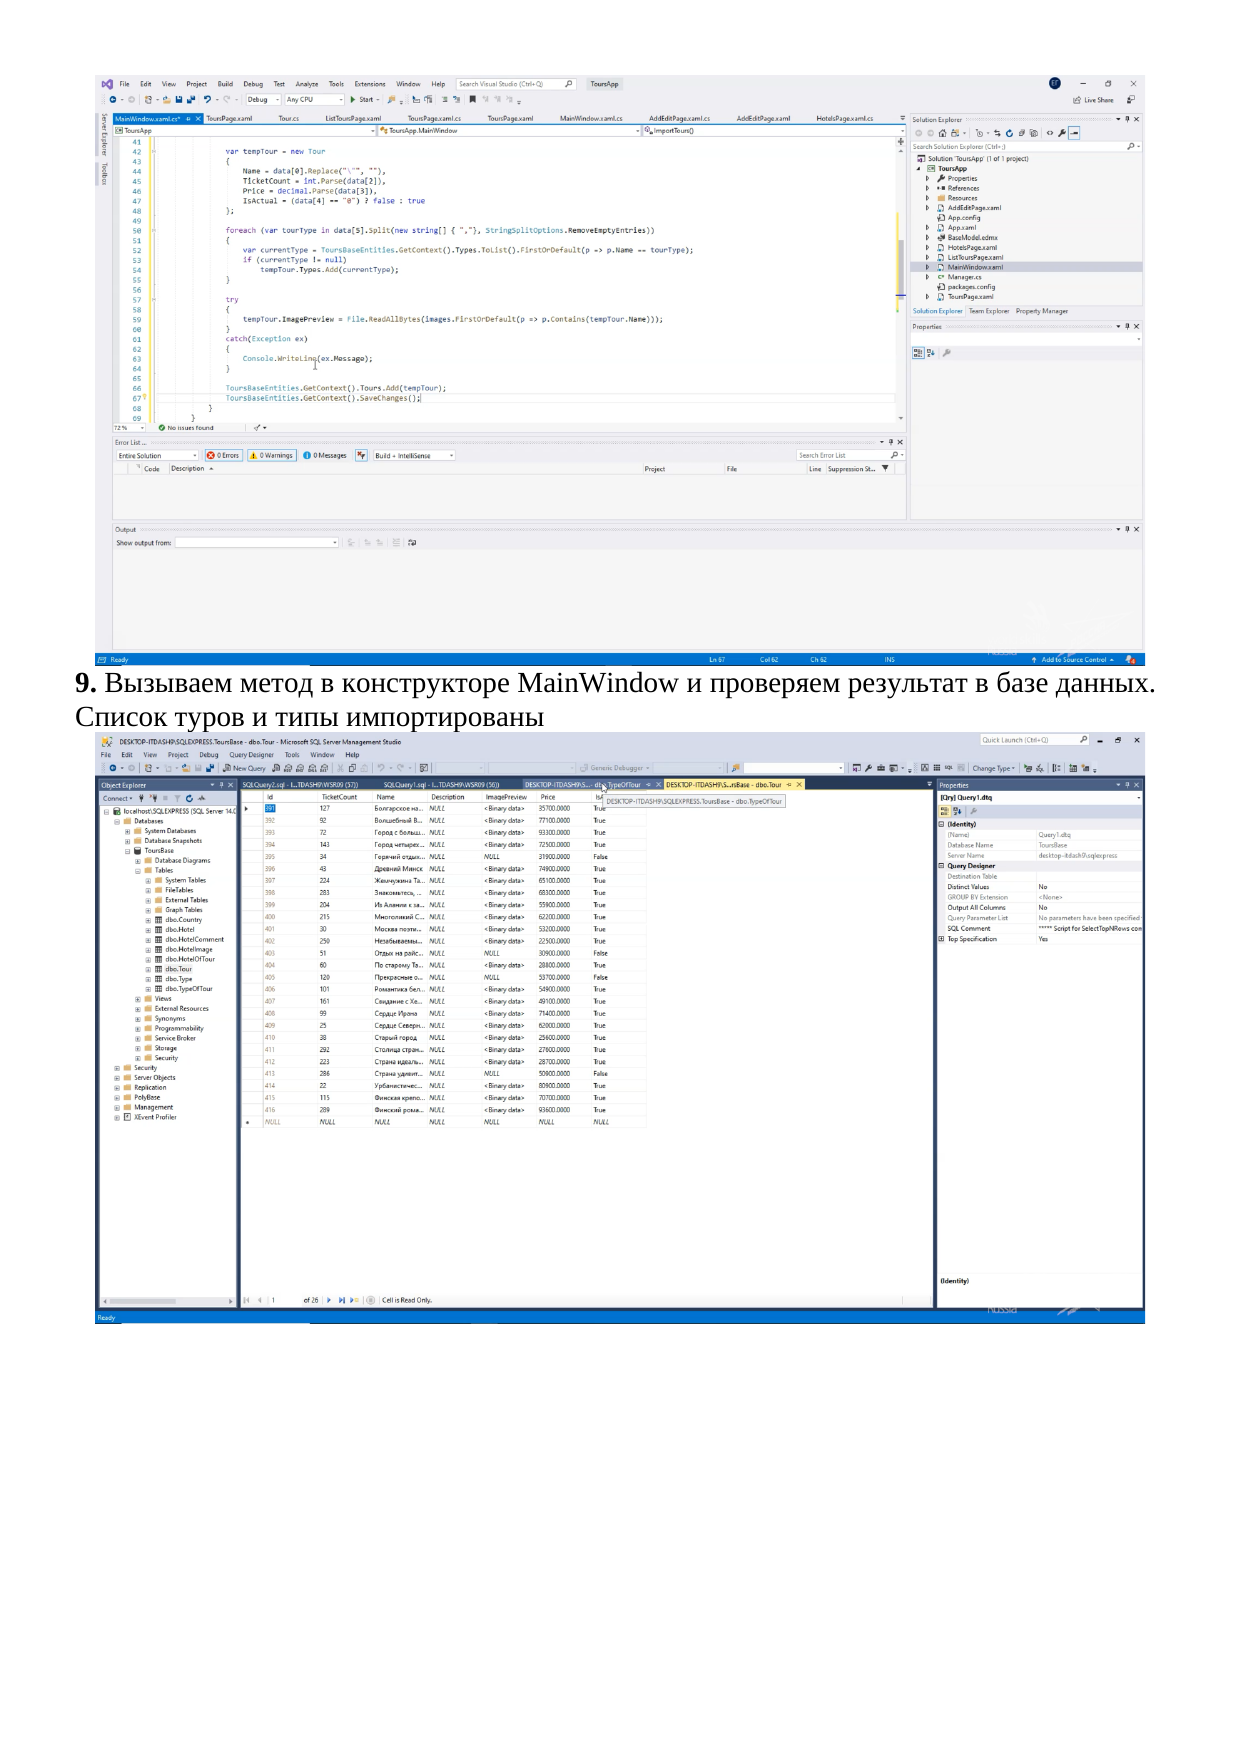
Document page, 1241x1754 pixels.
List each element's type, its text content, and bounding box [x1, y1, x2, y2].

text 9. Вызываем метод в конструкторе MainWindow и проверяем результат в базе данных. Список туров и типы импортированы [75, 666, 1165, 733]
picture [95, 75, 1146, 666]
picture [95, 732, 1146, 1324]
